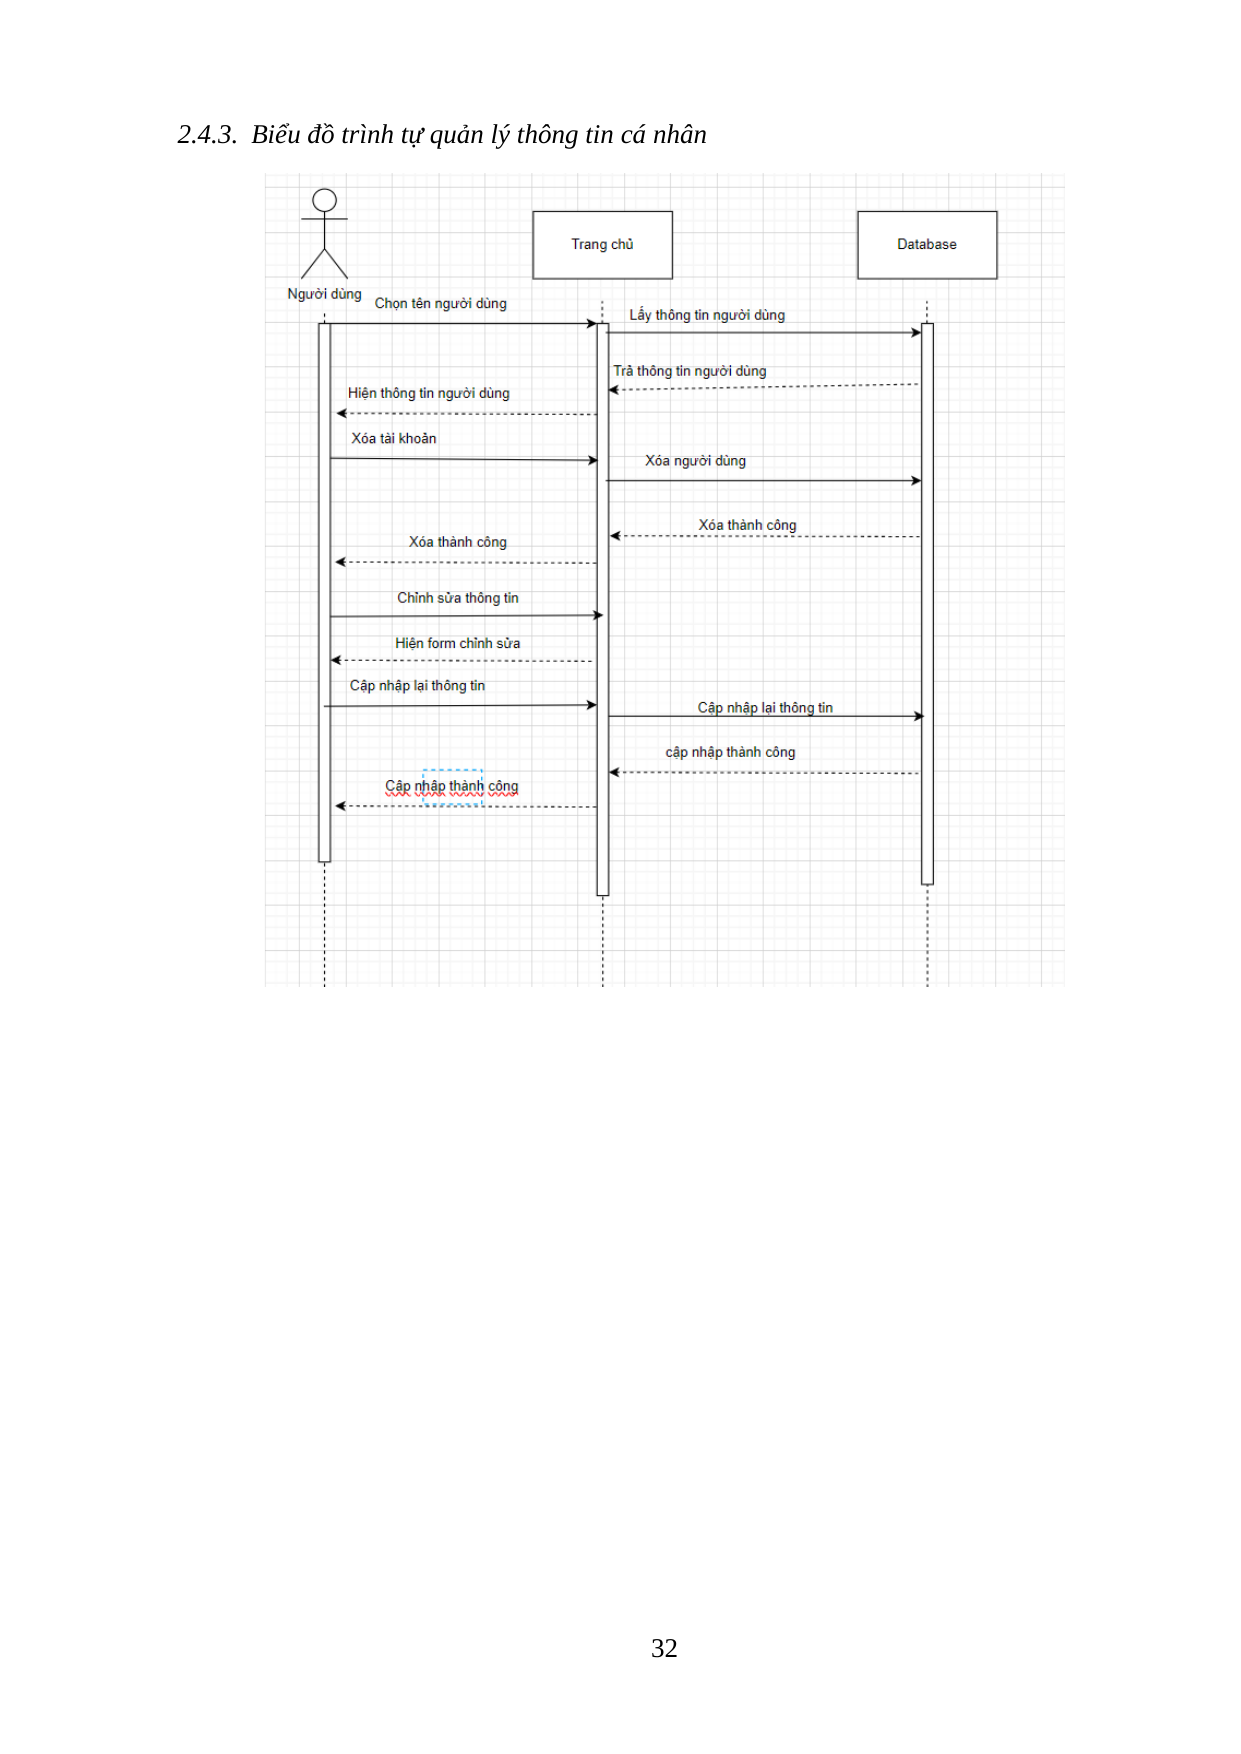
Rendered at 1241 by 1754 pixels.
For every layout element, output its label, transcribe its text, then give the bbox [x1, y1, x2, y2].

subtitle Biểu đồ trình tự quản lý thông tin cá nhân [177, 118, 1152, 149]
picture [264, 173, 1065, 987]
